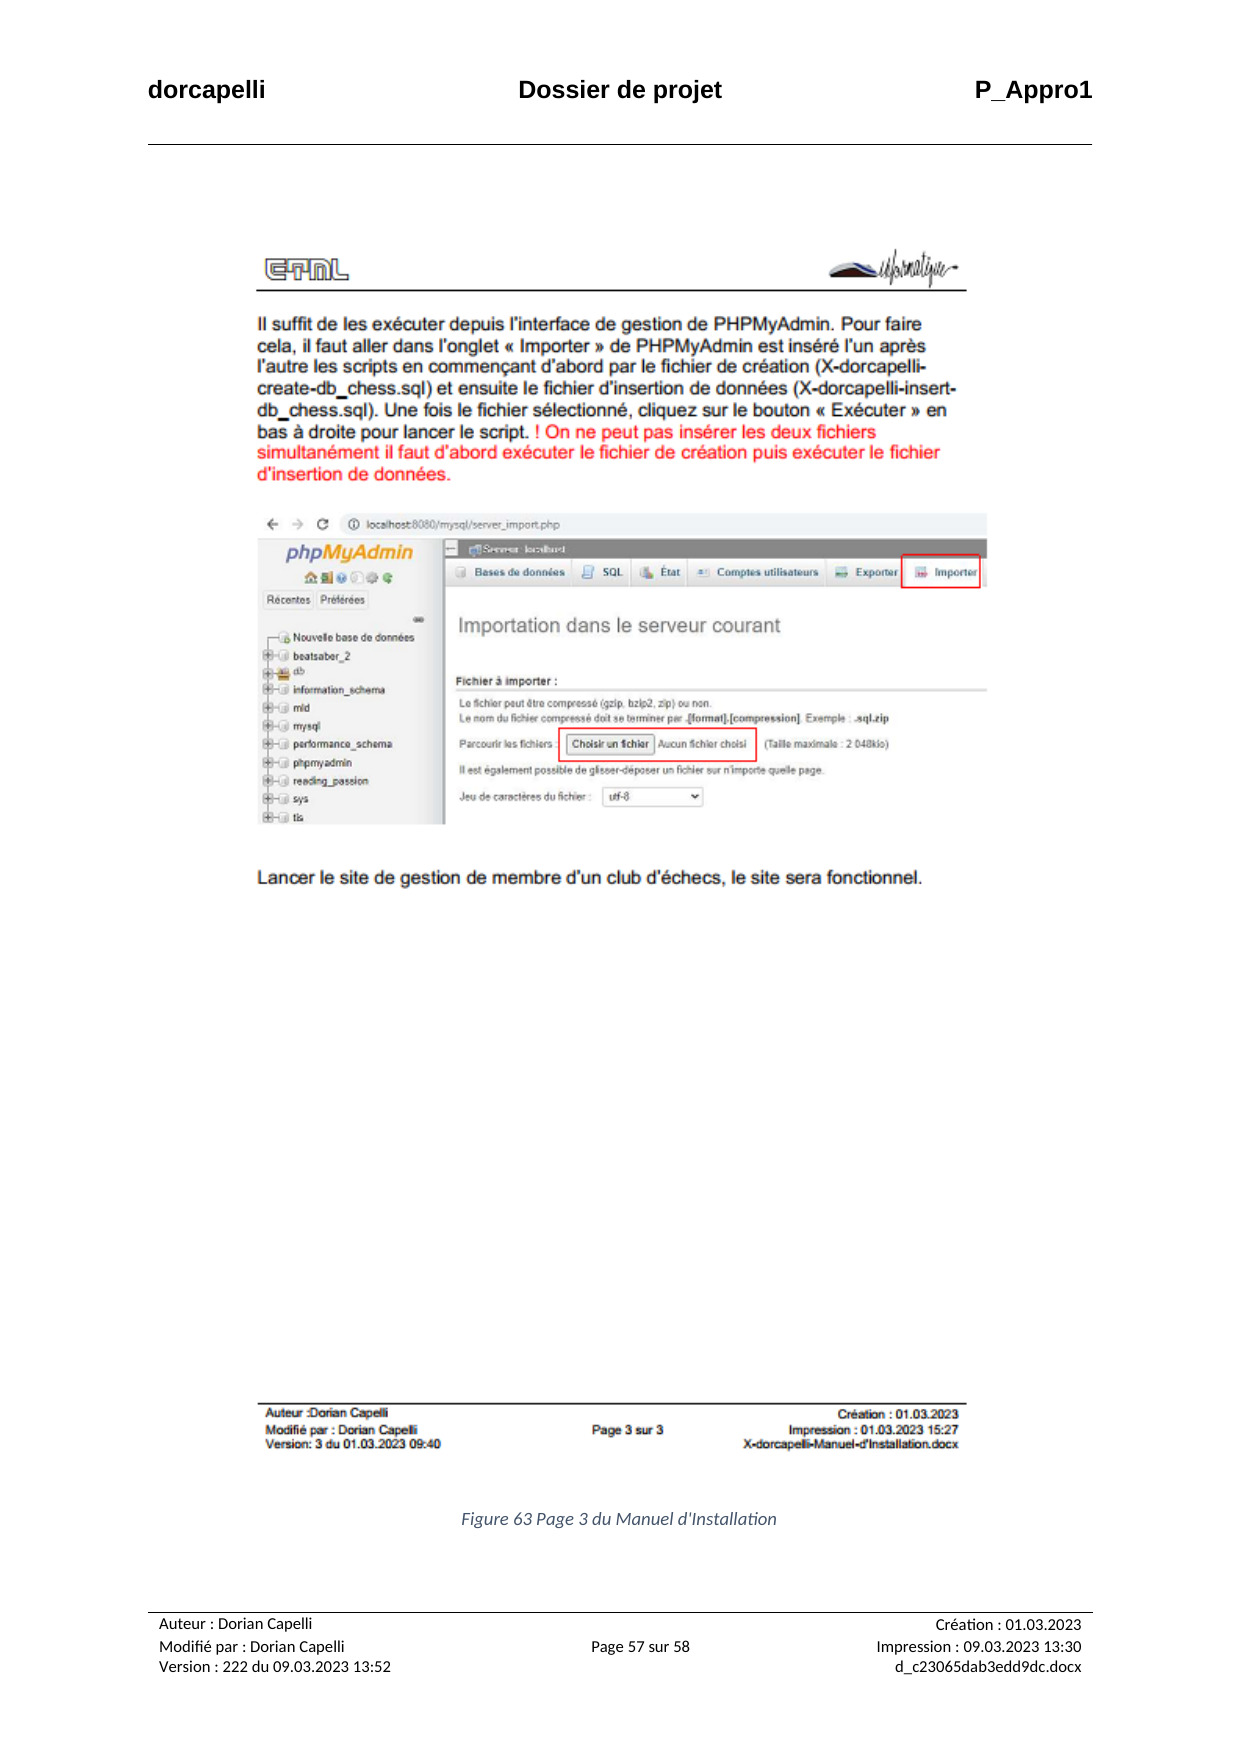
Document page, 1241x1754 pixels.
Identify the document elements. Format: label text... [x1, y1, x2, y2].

text Figure 63 Page 3 du Manuel d'Installation [148, 1507, 1092, 1530]
picture [147, 193, 1078, 1508]
